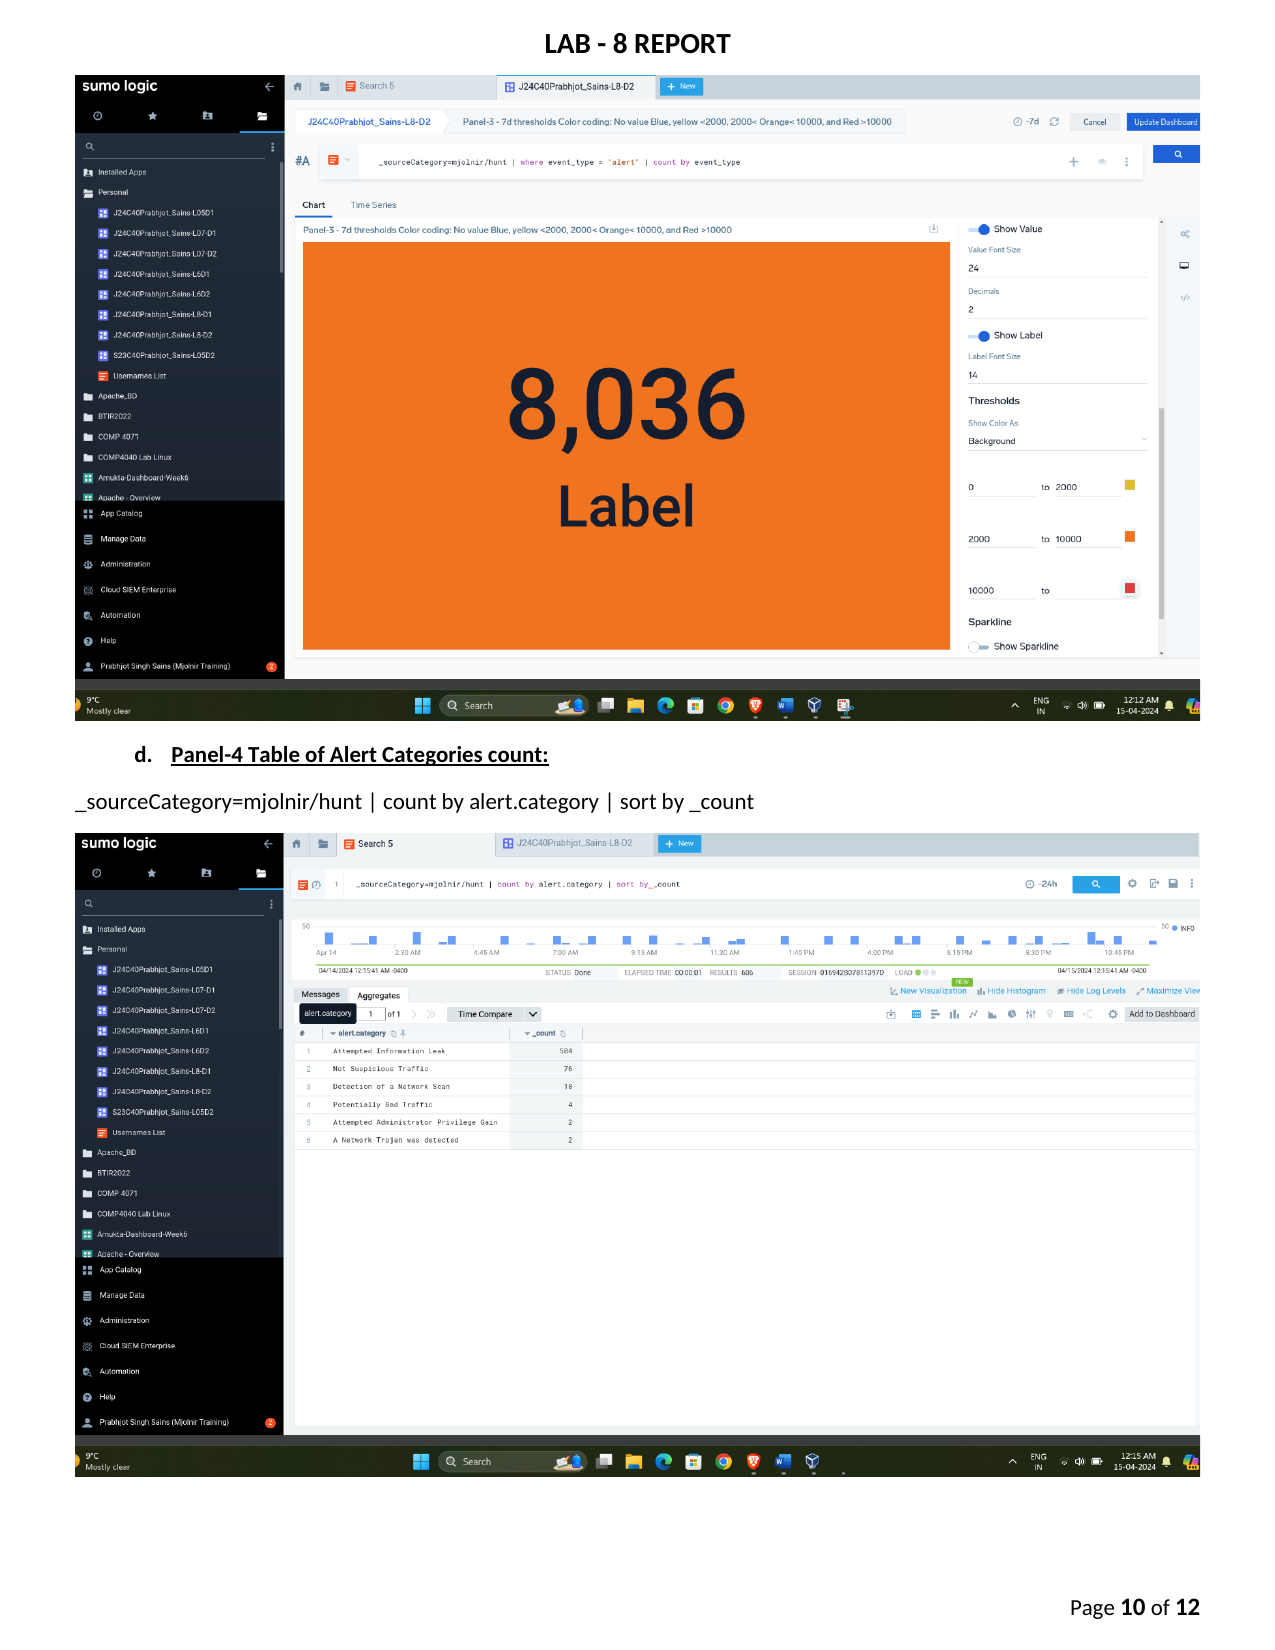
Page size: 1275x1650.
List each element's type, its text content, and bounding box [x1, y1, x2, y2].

text _sourceCategory=mjolnir/hunt | count by alert.category | sort by _count [75, 787, 1200, 815]
picture [75, 833, 1200, 1477]
list Panel-4 Table of Alert Categories count: [134, 740, 1200, 768]
picture [75, 75, 1200, 721]
